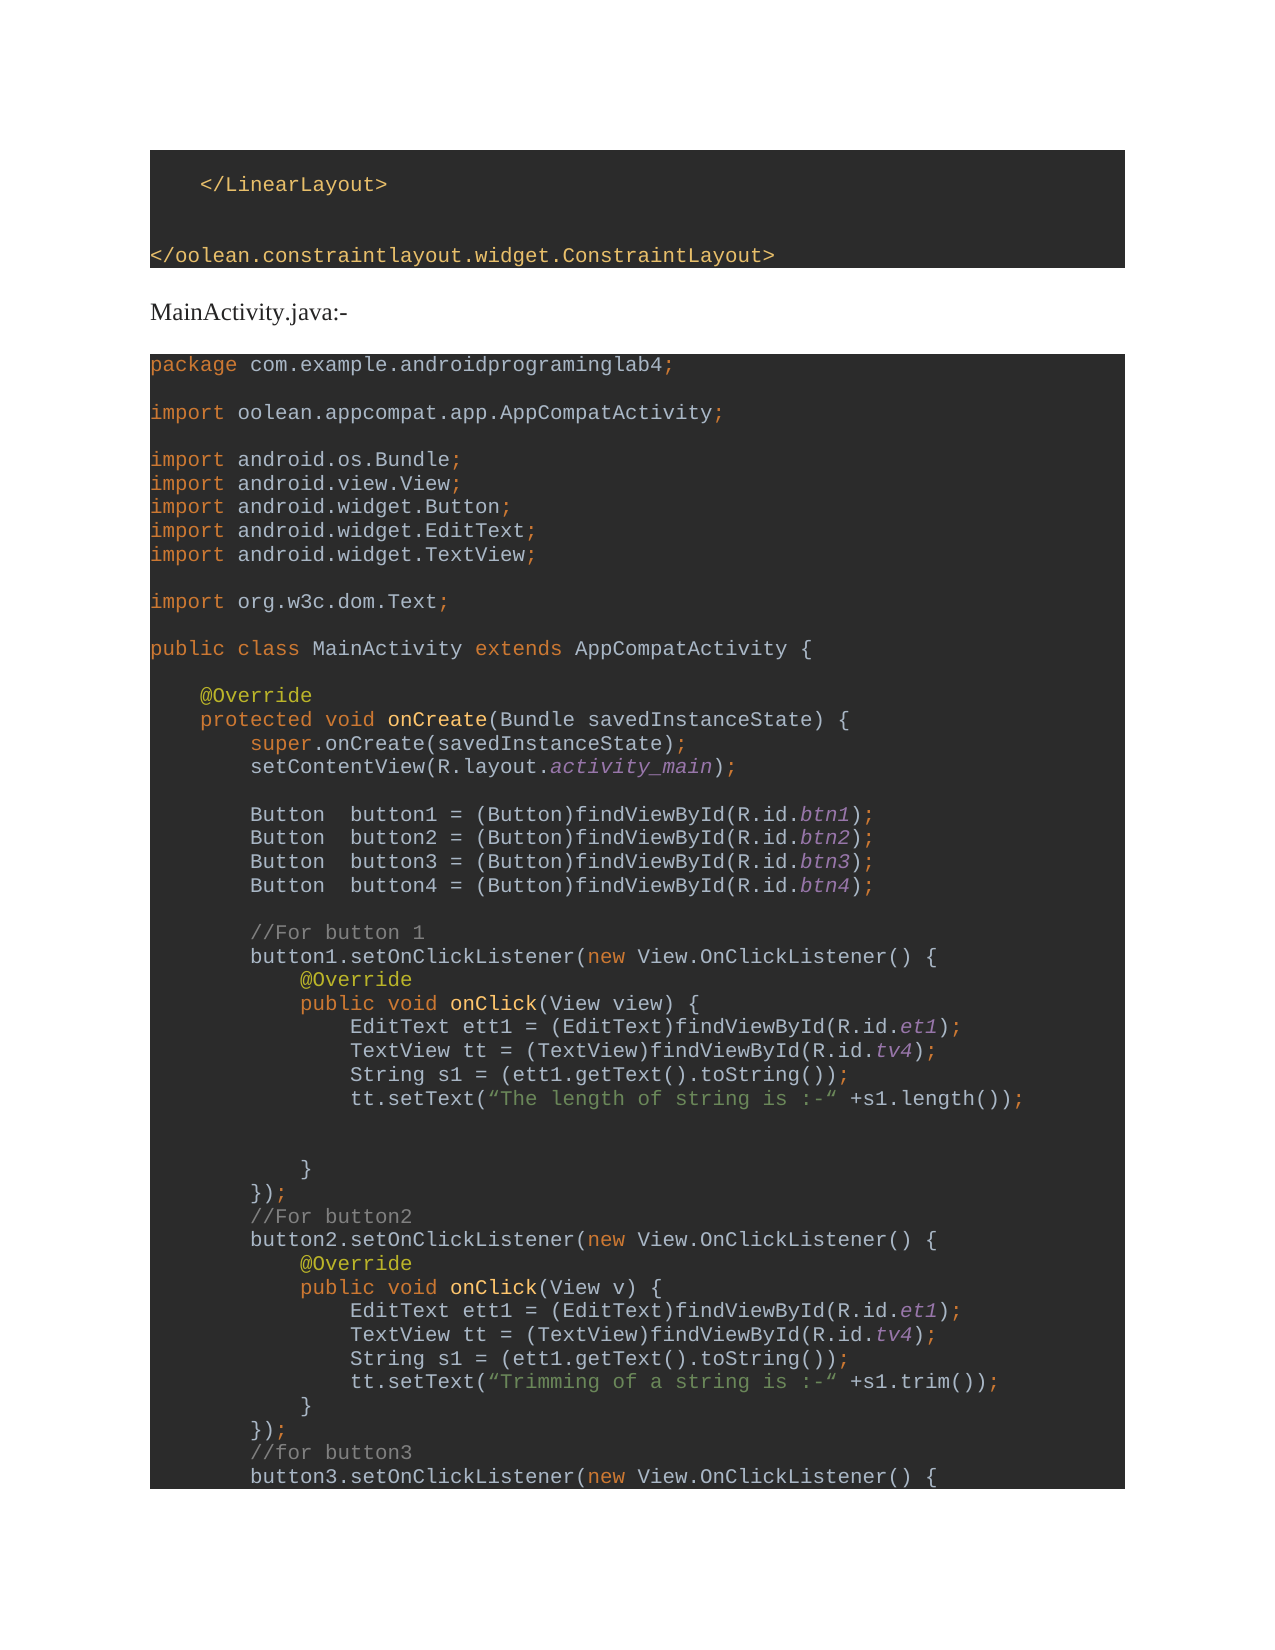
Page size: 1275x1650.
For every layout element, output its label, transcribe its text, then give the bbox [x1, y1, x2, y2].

text MainActivity.java:- [150, 297, 1125, 326]
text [150, 150, 1125, 268]
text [150, 354, 1125, 1489]
